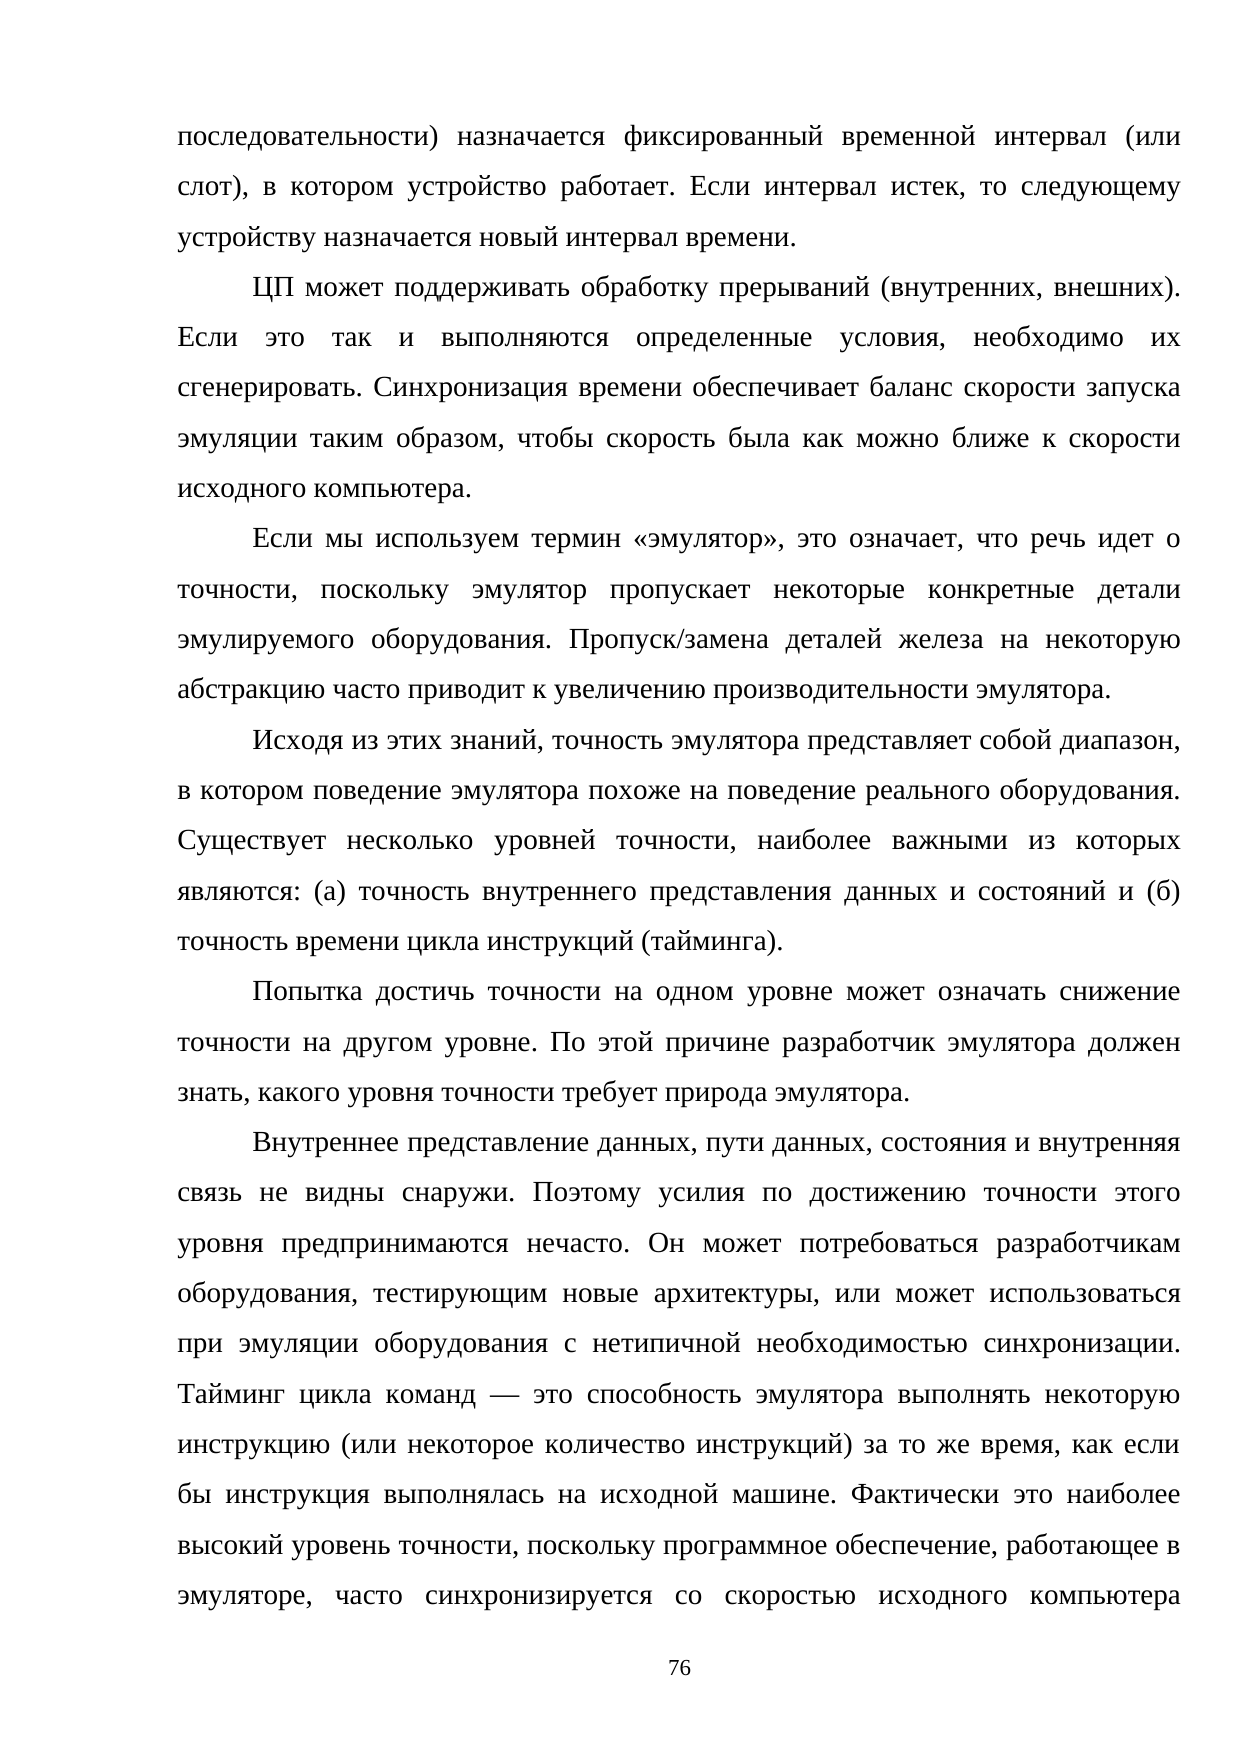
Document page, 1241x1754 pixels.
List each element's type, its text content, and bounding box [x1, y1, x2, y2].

text ЦП может поддерживать обработку прерываний (внутренних, внешних). Если это так и выполняются определенные условия, необходимо их сгенерировать. Синхронизация времени обеспечивает баланс скорости запуска эмуляции таким образом, чтобы скорость была как можно ближе к скорости исходного компьютера. [177, 269, 1182, 504]
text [177, 1124, 1182, 1611]
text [177, 118, 1182, 252]
text Попытка достичь точности на одном уровне может означать снижение точности на другом уровне. По этой причине разработчик эмулятора должен знать, какого уровня точности требует природа эмулятора. [177, 973, 1182, 1107]
text Если мы используем термин «эмулятор», это означает, что речь идет о точности, поскольку эмулятор пропускает некоторые конкретные детали эмулируемого оборудования. Пропуск/замена деталей железа на некоторую абстракцию часто приводит к увеличению производительности эмулятора. [177, 521, 1182, 705]
text Исходя из этих знаний, точность эмулятора представляет собой диапазон, в котором поведение эмулятора похоже на поведение реального оборудования. Существует несколько уровней точности, наиболее важными из которых являются: (а) точность внутреннего представления данных и состояний и (б) точность времени цикла инструкций (тайминга). [177, 722, 1182, 957]
